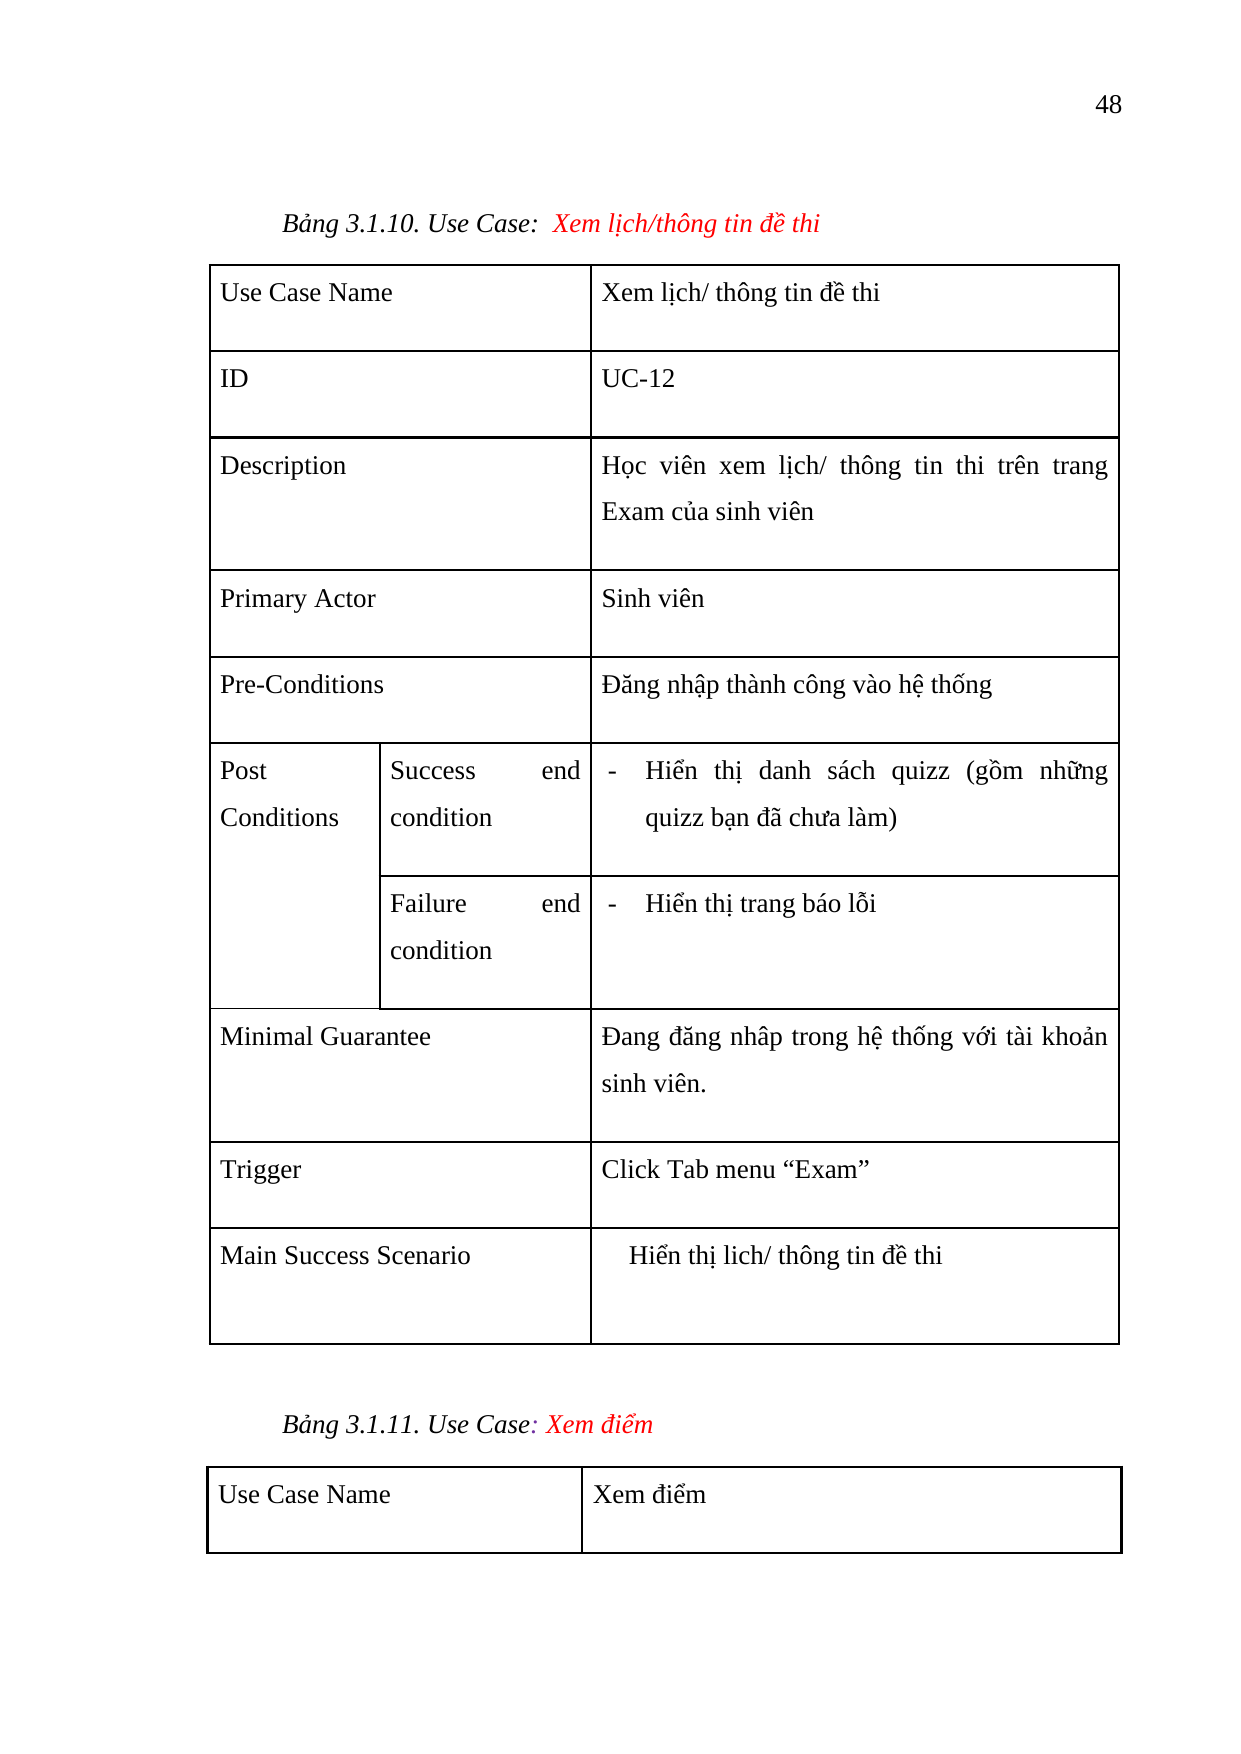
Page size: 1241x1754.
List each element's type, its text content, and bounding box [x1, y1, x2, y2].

table_cell Success end condition [381, 744, 590, 875]
subtitle Bảng 3.1.10. Use Case: Xem lịch/thông tin đề thi [282, 207, 1122, 238]
table_cell Pre-Conditions [211, 658, 590, 742]
table_cell Primary Actor [211, 571, 590, 656]
table_cell Post Conditions [211, 744, 379, 1008]
table_header Use Case Name [209, 1468, 581, 1552]
table_cell Trigger [211, 1143, 590, 1227]
table_cell Main Success Scenario [211, 1229, 590, 1343]
table_cell UC-12 [592, 352, 1118, 436]
table_cell Học viên xem lịch/ thông tin thi trên trang Exam của sinh viên [592, 439, 1118, 569]
table_cell Description [211, 439, 590, 569]
table_cell Sinh viên [592, 571, 1118, 656]
table_header Use Case Name [211, 266, 590, 350]
table_cell ID [211, 352, 590, 436]
table_header Xem điểm [583, 1468, 1120, 1552]
table_cell Đăng nhập thành công vào hệ thống [592, 658, 1118, 742]
table_cell Minimal Guarantee [211, 1009, 590, 1141]
table_cell Đang đăng nhâp trong hệ thống với tài khoản sinh viên. [592, 1010, 1118, 1141]
subtitle Bảng 3.1.11. Use Case: Xem điểm [282, 1408, 1122, 1439]
table_cell Click Tab menu “Exam” [592, 1143, 1118, 1227]
table_cell Failure end condition [381, 877, 590, 1008]
table_cell Hiển thị lich/ thông tin đề thi [592, 1229, 1118, 1343]
table_cell Hiển thị trang báo lỗi [592, 877, 1118, 1008]
table_cell Hiển thị danh sách quizz (gồm những quizz bạn đã chưa làm) [592, 744, 1118, 875]
table_header Xem lịch/ thông tin đề thi [592, 266, 1118, 350]
